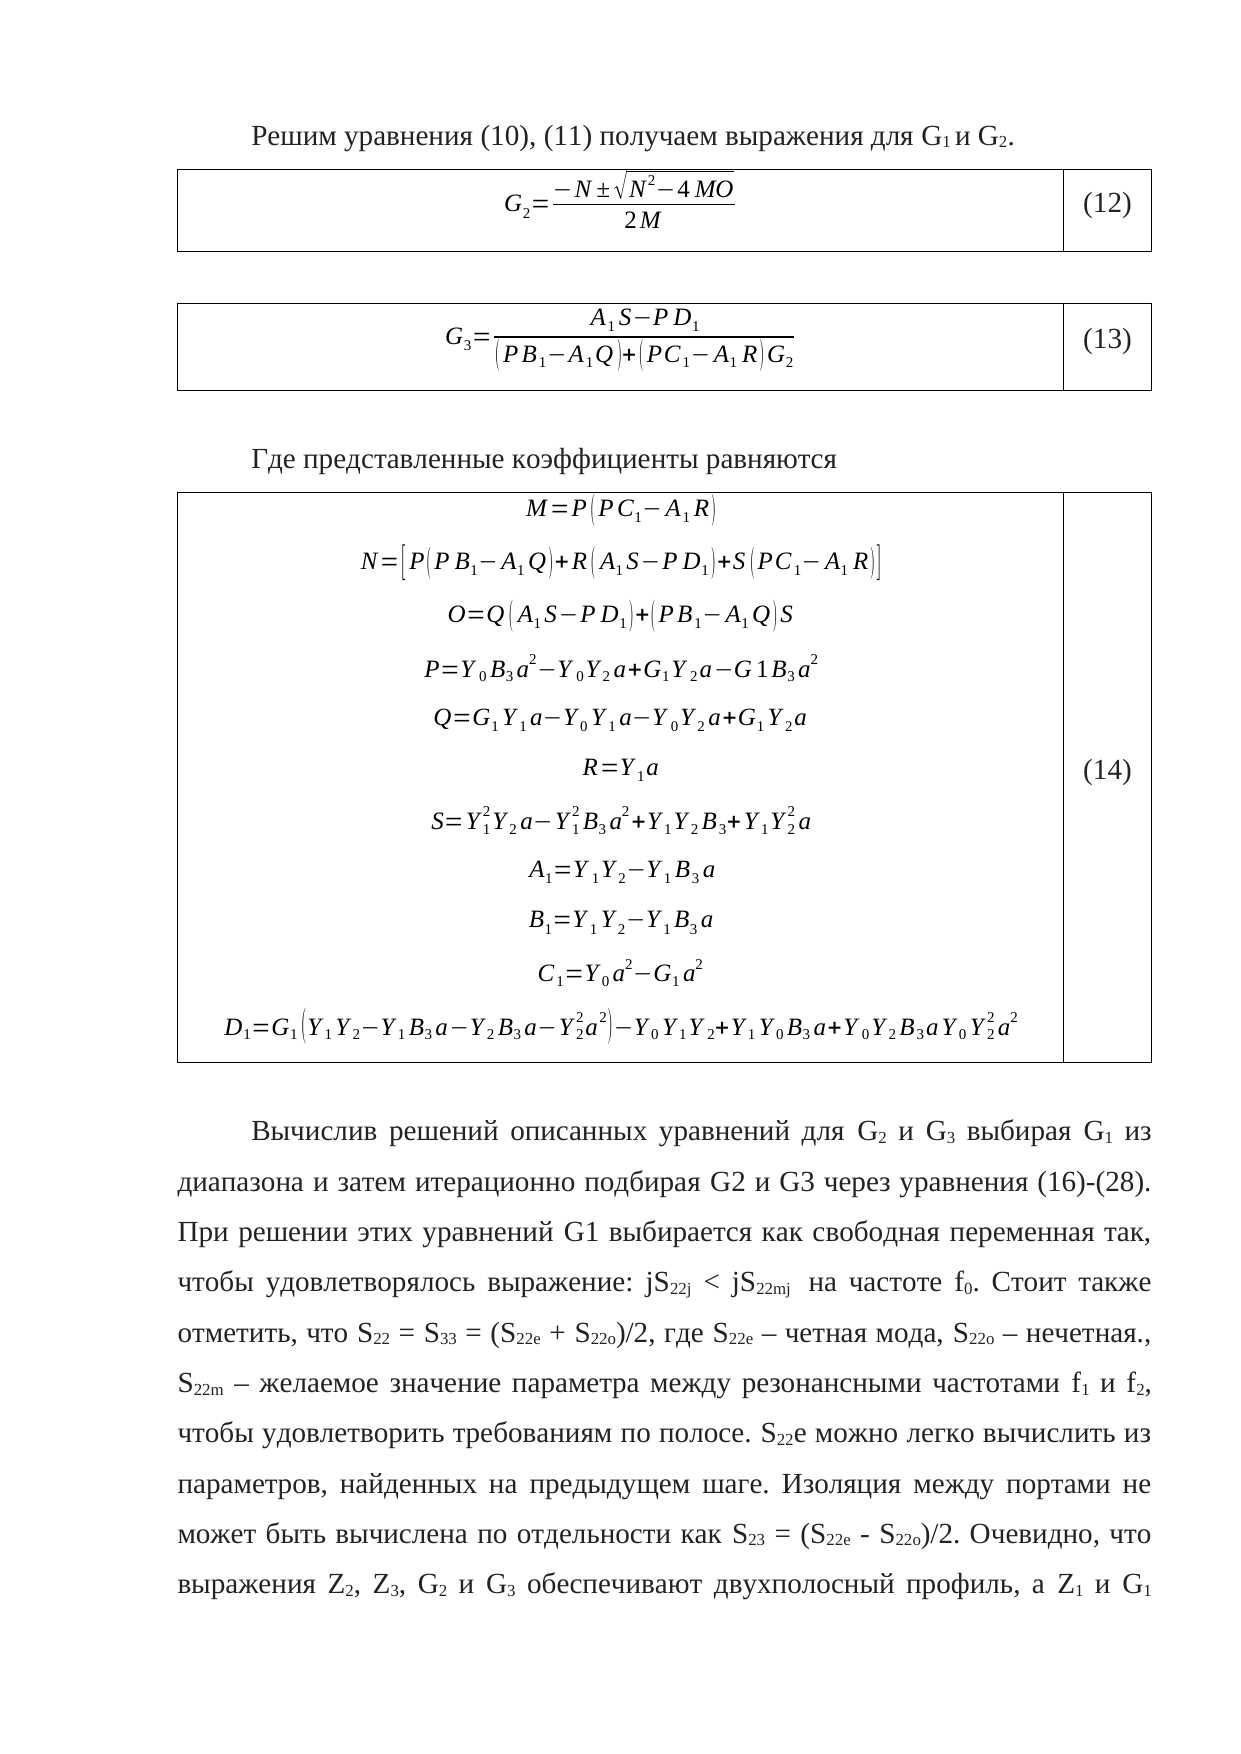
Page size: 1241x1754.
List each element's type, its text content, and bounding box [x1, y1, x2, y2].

table_header () [1064, 493, 1151, 1062]
table_header [178, 493, 1063, 1062]
text Где представленные коэффициенты равняются [177, 441, 1152, 475]
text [177, 1113, 1152, 1600]
table_header [178, 304, 1063, 390]
table_header () [1064, 170, 1151, 251]
table_header [178, 170, 1063, 251]
text Решим уравнения (10), (11) получаем выражения для G1 и G2. [177, 118, 1152, 152]
table_header () [1064, 304, 1151, 390]
